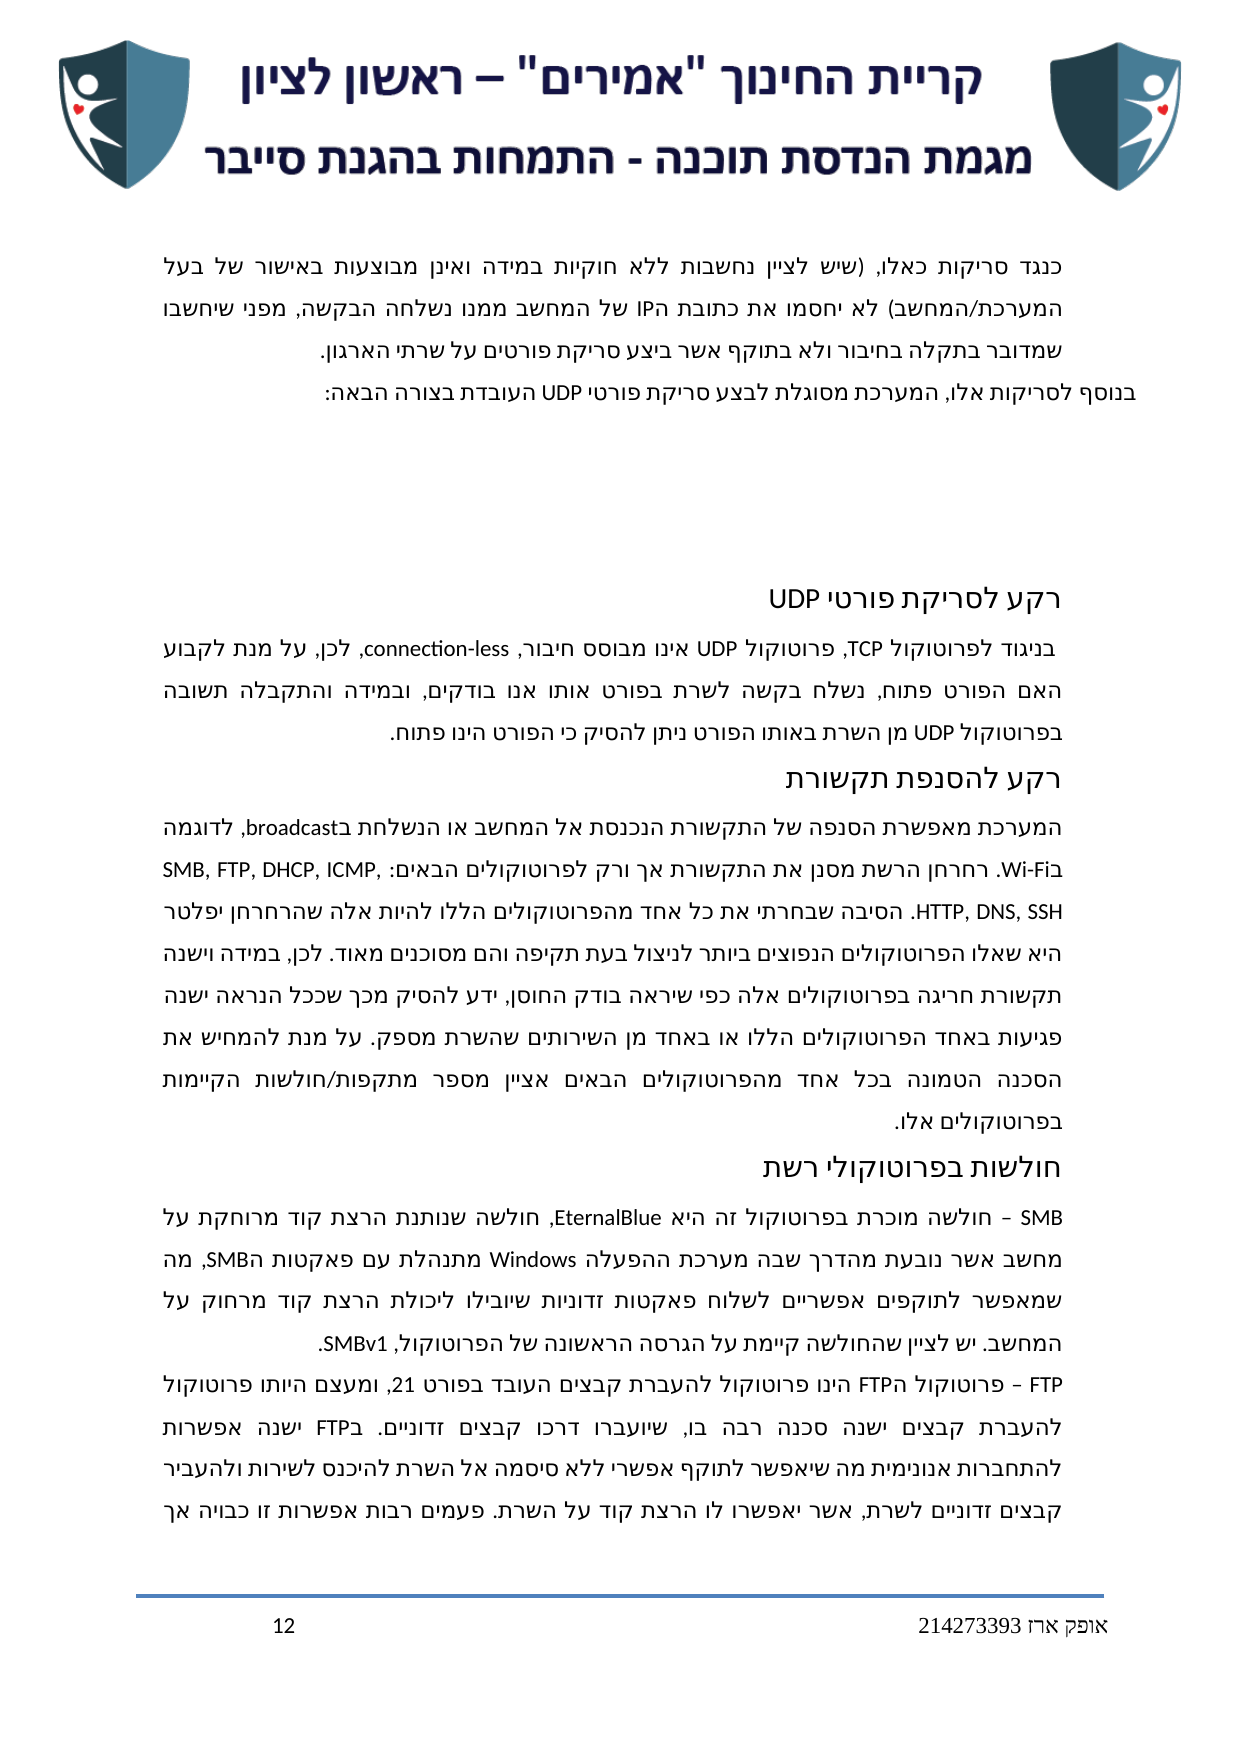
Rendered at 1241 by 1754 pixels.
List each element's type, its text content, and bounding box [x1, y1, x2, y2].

picture [58, 40, 1182, 192]
text SMB – חולשה מוכרת בפרוטוקול זה היא EternalBlue, חולשה שנותנת הרצת קוד מרוחקת על מחשב אשר נובעת מהדרך שבה מערכת ההפעלה Windows מתנהלת עם פאקטות הSMB, מה שמאפשר לתוקפים אפשריים לשלוח פאקטות זדוניות שיובילו ליכולת הרצת קוד מרחוק על המחשב. יש לציין שהחולשה קיימת על הגרסה הראשונה של הפרוטוקול, SMBv1. [162, 1203, 1063, 1357]
text המערכת מאפשרת הסנפה של התקשורת הנכנסת אל המחשב או הנשלחת בbroadcast, לדוגמה בWi-Fi. רחרחן הרשת מסנן את התקשורת אך ורק לפרוטוקולים הבאים: SMB, FTP, DHCP, ICMP, HTTP, DNS, SSH. הסיבה שבחרתי את כל אחד מהפרוטוקולים הללו להיות אלה שהרחרחן יפלטר היא שאלו הפרוטוקולים הנפוצים ביותר לניצול בעת תקיפה והם מסוכנים מאוד. לכן, במידה וישנה תקשורת חריגה בפרוטוקולים אלה כפי שיראה בודק החוסן, ידע להסיק מכך שככל הנראה ישנה פגיעות באחד הפרוטוקולים הללו או באחד מן השירותים שהשרת מספק. על מנת להמחיש את הסכנה הטמונה בכל אחד מהפרוטוקולים הבאים אציין מספר מתקפות/חולשות הקיימות בפרוטוקולים אלו. [162, 813, 1063, 1135]
text בנוסף לסריקות אלו, המערכת מסוגלת לבצע סריקת פורטי UDP העובדת בצורה הבאה: [162, 378, 1137, 406]
text חולשות בפרוטוקולי רשת [162, 1149, 1062, 1185]
text רקע להסנפת תקשורת [162, 760, 1062, 796]
text רקע לסריקת פורטי UDP [162, 581, 1062, 616]
text בניגוד לפרוטוקול TCP, פרוטוקול UDP אינו מבוסס חיבור, connection-less, לכן, על מנת לקבוע האם הפורט פתוח, נשלח בקשה לשרת בפורט אותו אנו בודקים, ובמידה והתקבלה תשובה בפרוטוקול UDP מן השרת באותו הפורט ניתן להסיק כי הפורט הינו פתוח. [162, 634, 1063, 746]
